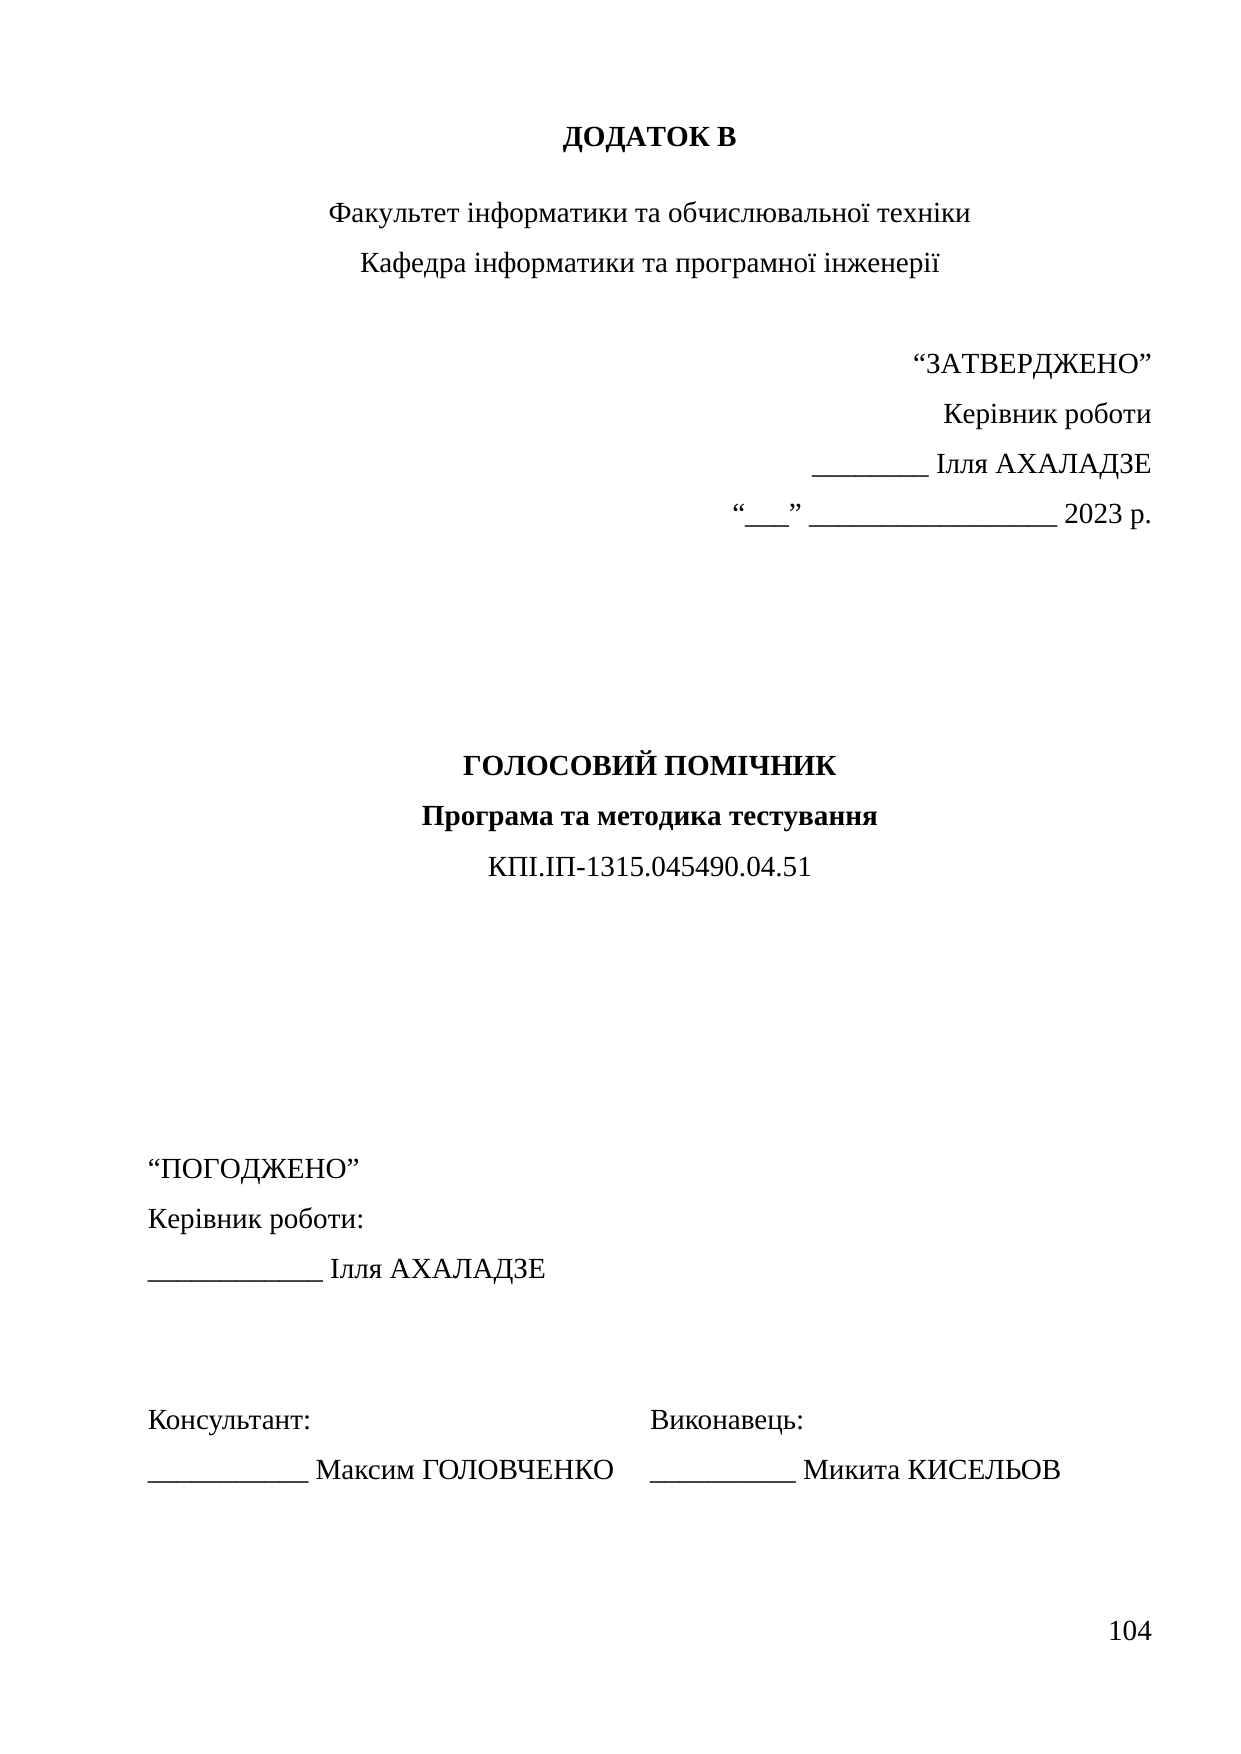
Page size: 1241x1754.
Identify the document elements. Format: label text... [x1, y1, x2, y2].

text Програма та методика тестування [148, 798, 1152, 832]
text КПІ.ІП-1315.045490.04.51 [148, 849, 1152, 882]
text “___” _________________ 2023 р. [679, 497, 1152, 530]
text “ПОГОДЖЕНО” [148, 1151, 1152, 1184]
text “ЗАТВЕРДЖЕНО” [679, 346, 1152, 379]
text ГОЛОСОВИЙ ПОМІЧНИК [148, 748, 1152, 782]
text Керівник роботи: [148, 1201, 1152, 1234]
text Кафедра інформатики та програмної інженерії [148, 245, 1152, 279]
text Керівник роботи [679, 396, 1152, 429]
table_cell __________ Микита КИСЕЛЬОВ [639, 1453, 1140, 1503]
text ________ Ілля АХАЛАДЗЕ [635, 446, 1152, 480]
text Факультет інформатики та обчислювальної техніки [148, 195, 1152, 228]
text ____________ Ілля АХАЛАДЗЕ [148, 1251, 1152, 1285]
table_header Виконавець: [639, 1402, 1140, 1452]
table_cell ___________ Максим ГОЛОВЧЕНКО [136, 1453, 638, 1503]
text ДОДАТОК В [148, 119, 1152, 153]
table_header Консультант: [136, 1402, 638, 1452]
